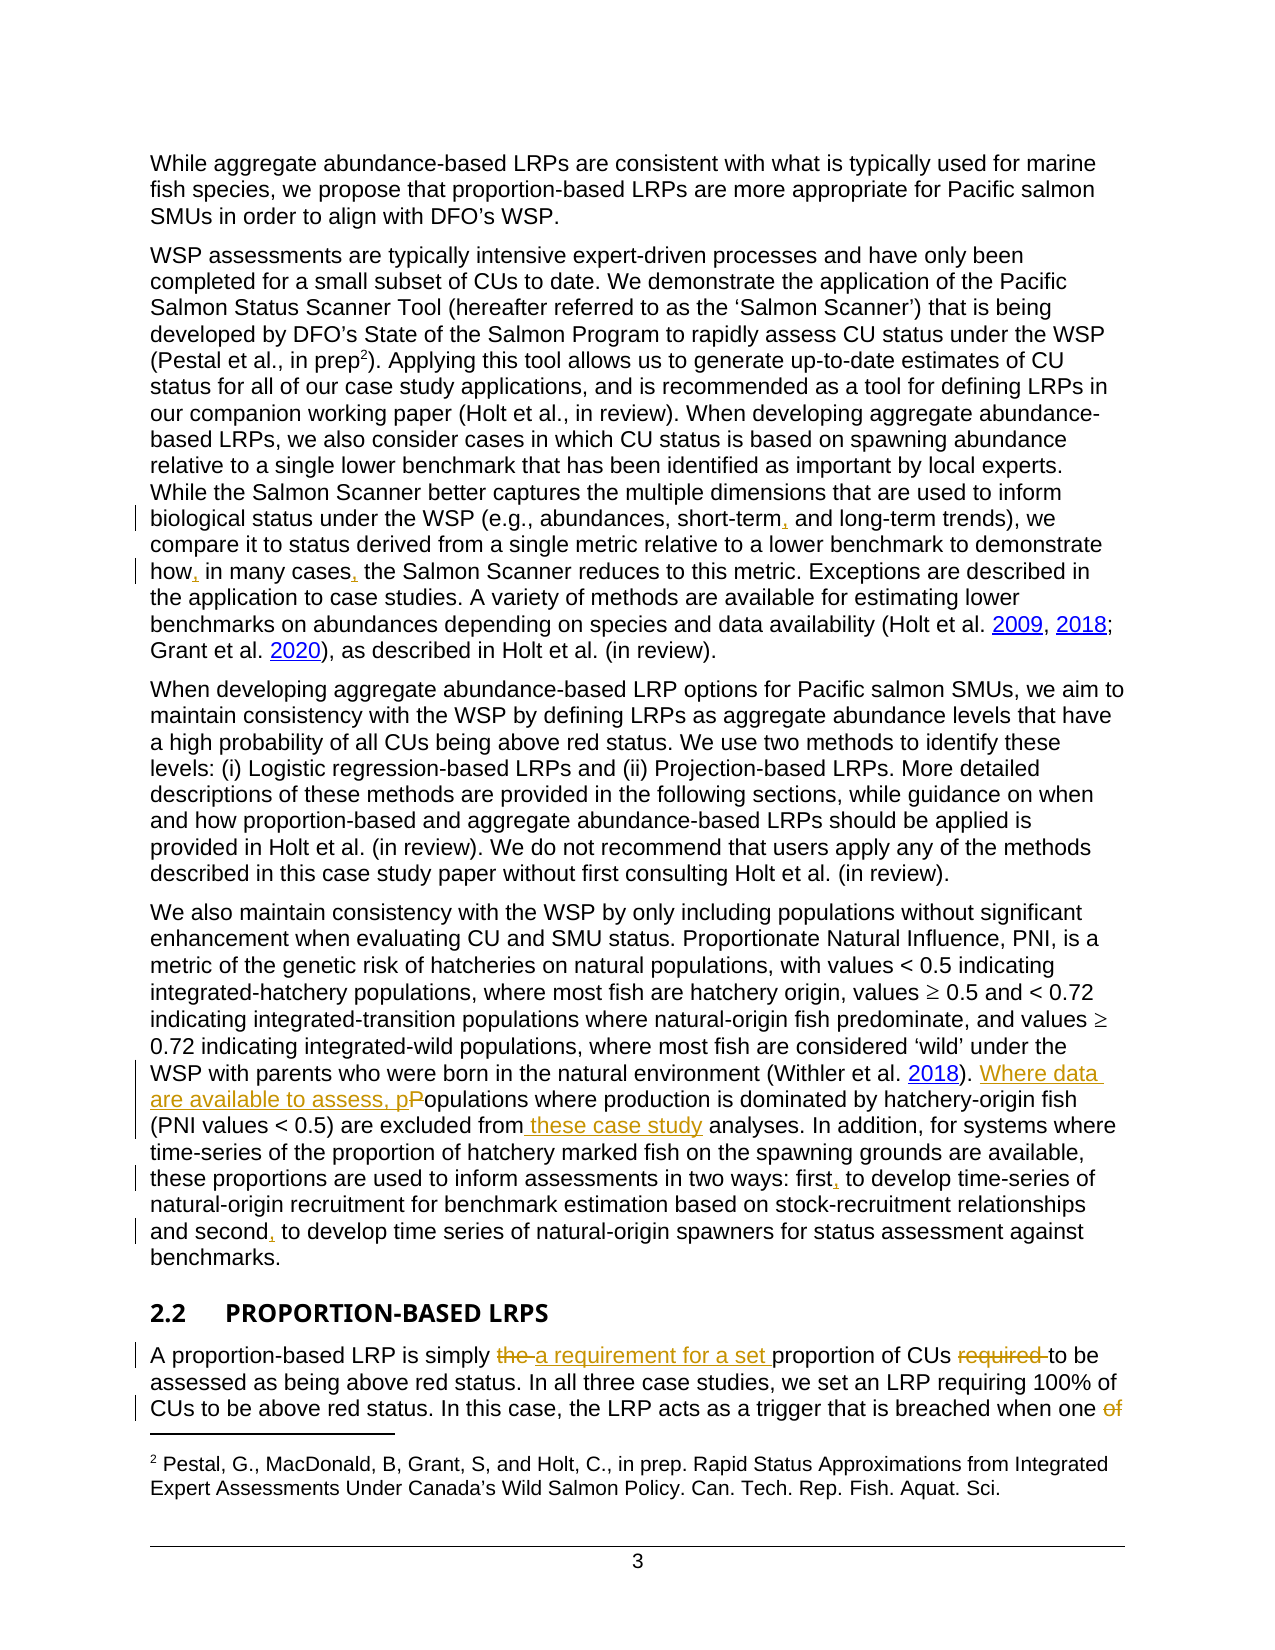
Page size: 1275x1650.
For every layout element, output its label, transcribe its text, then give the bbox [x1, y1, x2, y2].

subtitle 2.2 PROPORTION-BASED LRPS [150, 1296, 1125, 1329]
text While aggregate abundance-based LRPs are consistent with what is typically used for marine fish species, we propose that proportion-based LRPs are more appropriate for Pacific salmon SMUs in order to align with DFO’s WSP. [150, 150, 1125, 229]
text WSP assessments are typically intensive expert-driven processes and have only been completed for a small subset of CUs to date. We demonstrate the application of the Pacific Salmon Status Scanner Tool (hereafter referred to as the ‘Salmon Scanner’) that is being developed by DFO’s State of the Salmon Program to rapidly assess CU status under the WSP (Pestal et al., in prep). Applying this tool allows us to generate up-to-date estimates of CU status for all of our case study applications, and is recommended as a tool for defining LRPs in our companion working paper (Holt et al., in review). When developing aggregate abundance-based LRPs, we also consider cases in which CU status is based on spawning abundance relative to a single lower benchmark that has been identified as important by local experts. While the Salmon Scanner better captures the multiple dimensions that are used to inform biological status under the WSP (e.g., abundances, short-term and long-term trends), we compare it to status derived from a single metric relative to a lower benchmark to demonstrate how in many cases the Salmon Scanner reduces to this metric. Exceptions are described in the application to case studies. A variety of methods are available for estimating lower benchmarks on abundances depending on species and data availability (Holt et al. 2009, 2018; Grant et al. 2020), as described in Holt et al. (in review). [150, 242, 1125, 663]
text When developing aggregate abundance-based LRP options for Pacific salmon SMUs, we aim to maintain consistency with the WSP by defining LRPs as aggregate abundance levels that have a high probability of all CUs being above red status. We use two methods to identify these levels: (i) Logistic regression-based LRPs and (ii) Projection-based LRPs. More detailed descriptions of these methods are provided in the following sections, while guidance on when and how proportion-based and aggregate abundance-based LRPs should be applied is provided in Holt et al. (in review). We do not recommend that users apply any of the methods described in this case study paper without first consulting Holt et al. (in review). [150, 676, 1125, 887]
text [150, 1342, 1125, 1421]
text We also maintain consistency with the WSP by only including populations without significant enhancement when evaluating CU and SMU status. Proportionate Natural Influence, PNI, is a metric of the genetic risk of hatcheries on natural populations, with values < 0.5 indicating integrated-hatchery populations, where most fish are hatchery origin, values 0.5 and < 0.72 indicating integrated-transition populations where natural-origin fish predominate, and values 0.72 indicating integrated-wild populations, where most fish are considered ‘wild’ under the WSP with parents who were born in the natural environment (Withler et al. 2018). opulations where production is dominated by hatchery-origin fish (PNI values < 0.5) are excluded from analyses. In addition, for systems where time-series of the proportion of hatchery marked fish on the spawning grounds are available, these proportions are used to inform assessments in two ways: first to develop time-series of natural-origin recruitment for benchmark estimation based on stock-recruitment relationships and second to develop time series of natural-origin spawners for status assessment against benchmarks. [150, 899, 1125, 1271]
